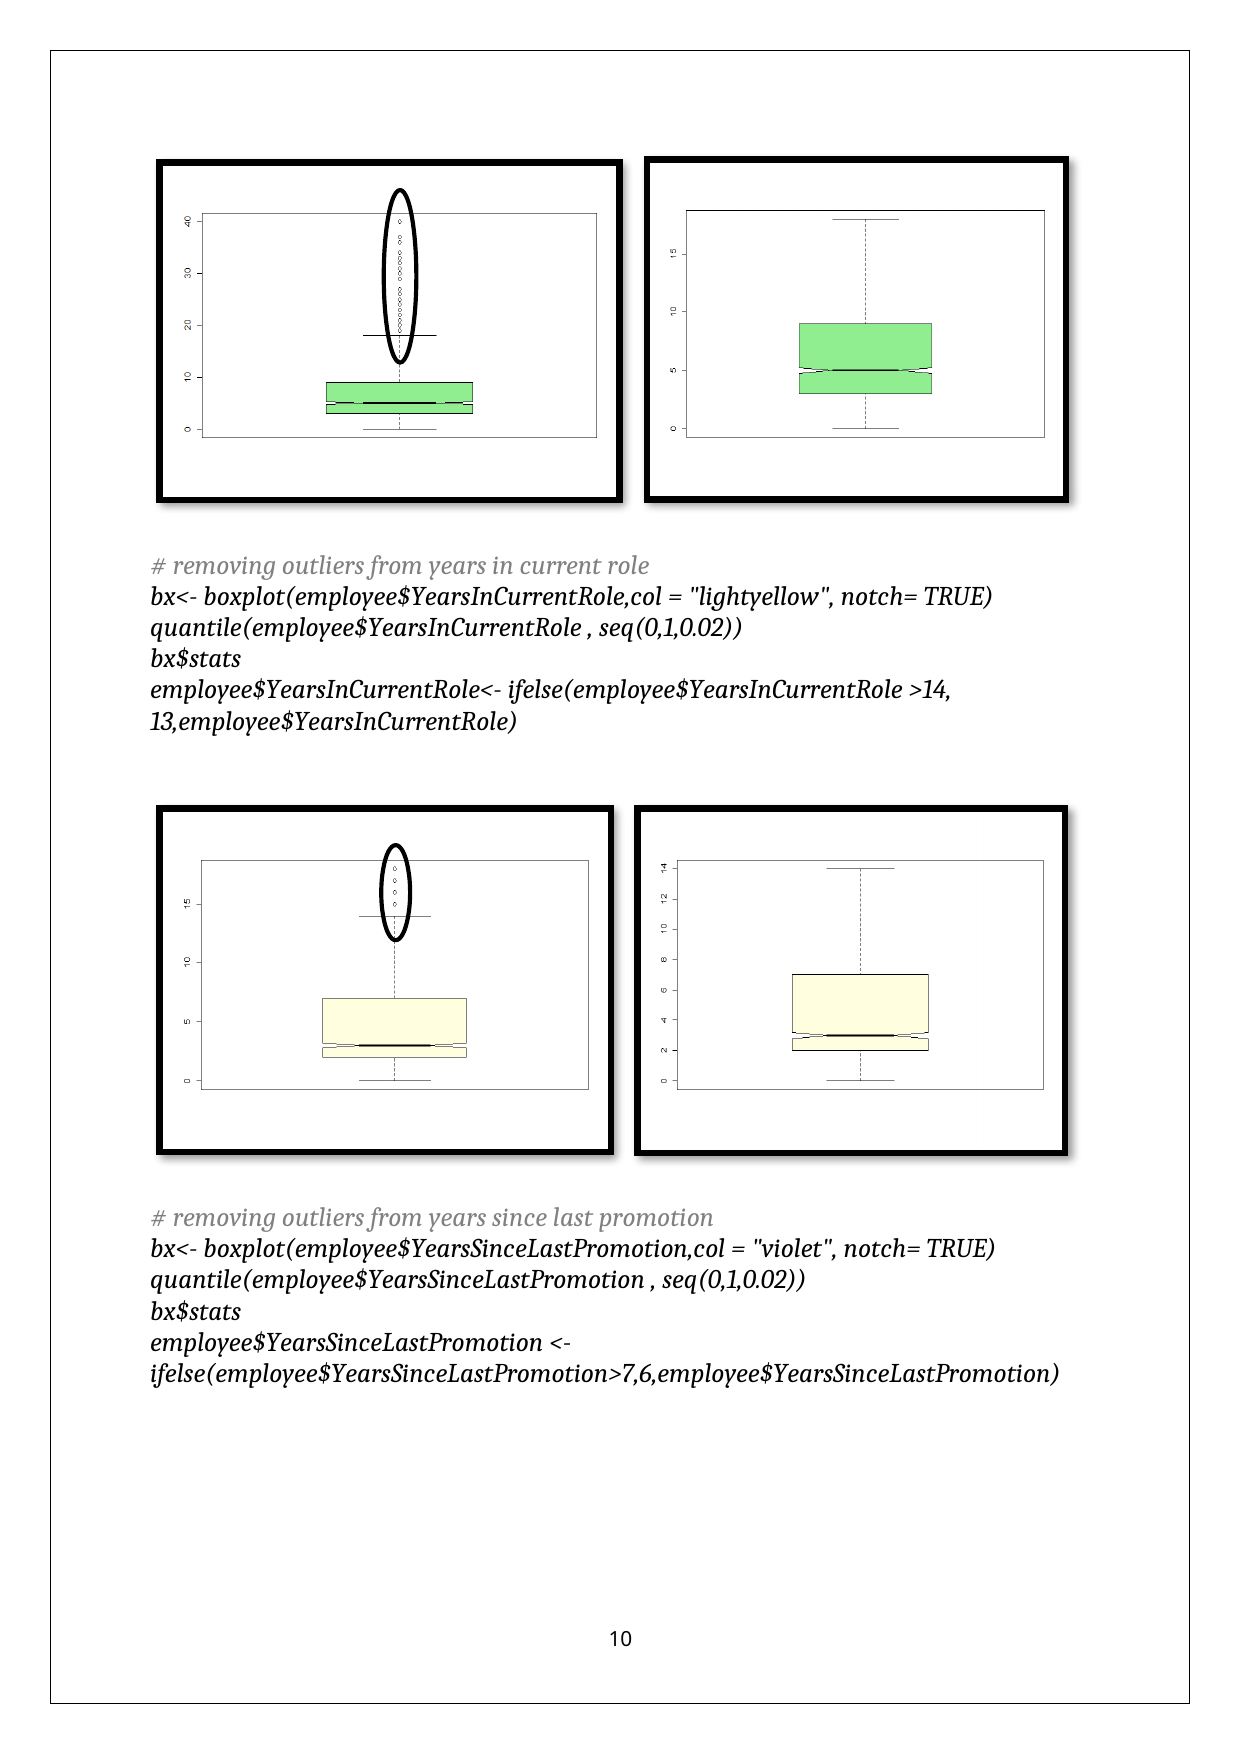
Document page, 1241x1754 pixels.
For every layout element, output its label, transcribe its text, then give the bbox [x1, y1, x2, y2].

picture [641, 812, 1062, 1150]
text # removing outliers from years in current role [150, 550, 1090, 581]
text bx<- boxplot(employee$YearsSinceLastPromotion,col = "violet", notch= TRUE) [150, 1233, 1090, 1264]
picture [163, 812, 608, 1149]
picture [650, 163, 1063, 496]
text quantile(employee$YearsInCurrentRole , seq(0,1,0.02)) [150, 612, 1090, 643]
text employee$YearsInCurrentRole<- ifelse(employee$YearsInCurrentRole >14, 13,employee$YearsInCurrentRole) [150, 674, 1090, 737]
picture [163, 166, 616, 497]
text bx$stats [150, 643, 1090, 674]
text bx$stats [150, 1296, 1090, 1327]
text quantile(employee$YearsSinceLastPromotion , seq(0,1,0.02)) [150, 1264, 1090, 1296]
text bx<- boxplot(employee$YearsInCurrentRole,col = "lightyellow", notch= TRUE) [150, 581, 1090, 612]
text # removing outliers from years since last promotion [150, 1202, 1090, 1233]
text employee$YearsSinceLastPromotion <- ifelse(employee$YearsSinceLastPromotion>7,6,employee$YearsSinceLastPromotion) [150, 1327, 1090, 1389]
